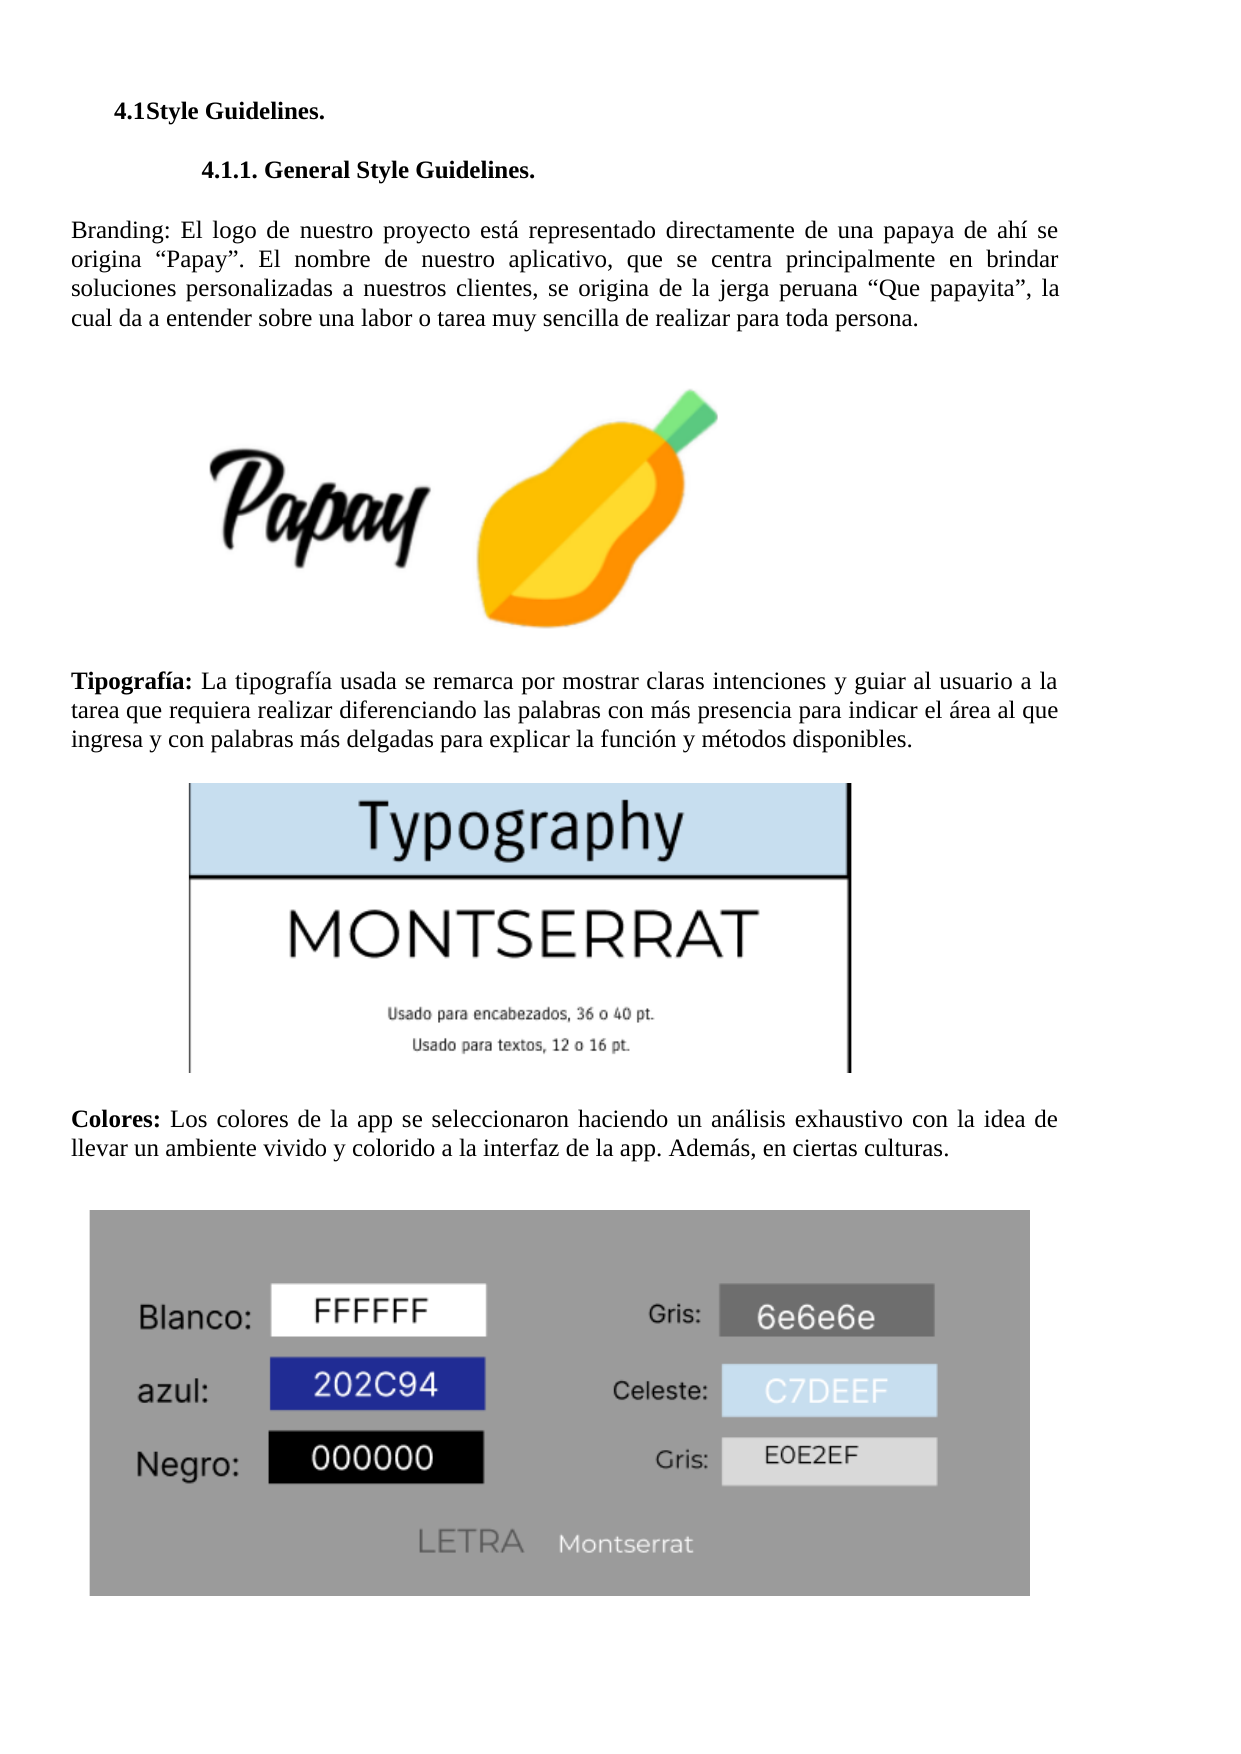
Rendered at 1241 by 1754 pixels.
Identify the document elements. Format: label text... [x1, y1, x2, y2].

text 4.1.1. General Style Guidelines. [114, 155, 1059, 184]
picture [188, 783, 852, 1073]
picture [188, 362, 718, 635]
text Tipografía: La tipografía usada se remarca por mostrar claras intenciones y guiar al usuario a la tarea que requiera realizar diferenciando las palabras con más presencia para indicar el área al que ingresa y con palabras más delgadas para explicar la función y métodos disponibles. [71, 666, 1059, 753]
picture [89, 1210, 1030, 1596]
text Colores: Los colores de la app se seleccionaron haciendo un análisis exhaustivo con la idea de llevar un ambiente vivido y colorido a la interfaz de la app. Además, en ciertas culturas. [71, 1104, 1059, 1162]
text Branding: El logo de nuestro proyecto está representado directamente de una papaya de ahí se origina “Papay”. El nombre de nuestro aplicativo, que se centra principalmente en brindar soluciones personalizadas a nuestros clientes, se origina de la jerga peruana “Que papayita”, la cual da a entender sobre una labor o tarea muy sencilla de realizar para toda persona. [71, 215, 1059, 332]
text 4.1 Style Guidelines. [114, 96, 1059, 124]
